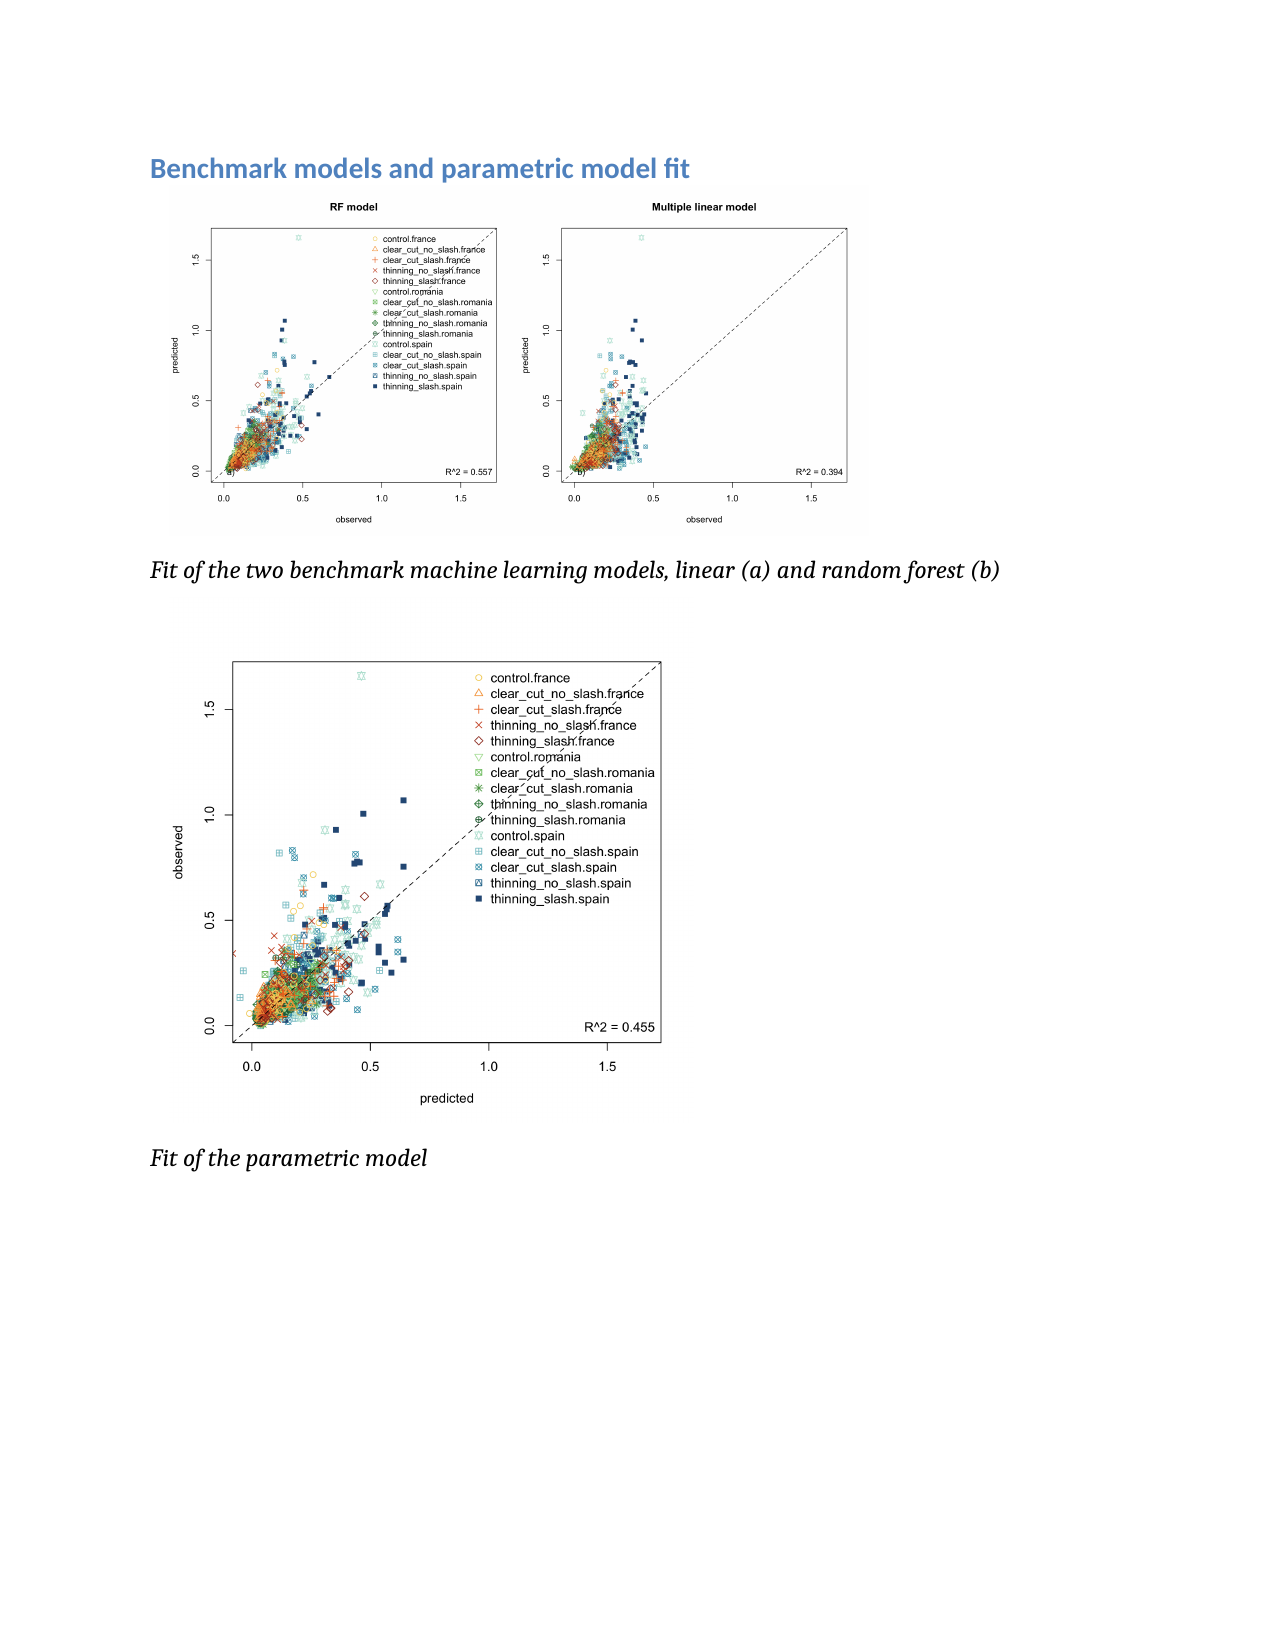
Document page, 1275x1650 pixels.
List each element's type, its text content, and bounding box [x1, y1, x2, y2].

subtitle Benchmark models and parametric model fit [150, 150, 1125, 186]
picture [168, 597, 694, 1123]
text Fit of the parametric model [150, 1143, 1125, 1172]
text Fit of the two benchmark machine learning models, linear (a) and random forest (b) [150, 556, 1125, 585]
picture [168, 185, 869, 536]
